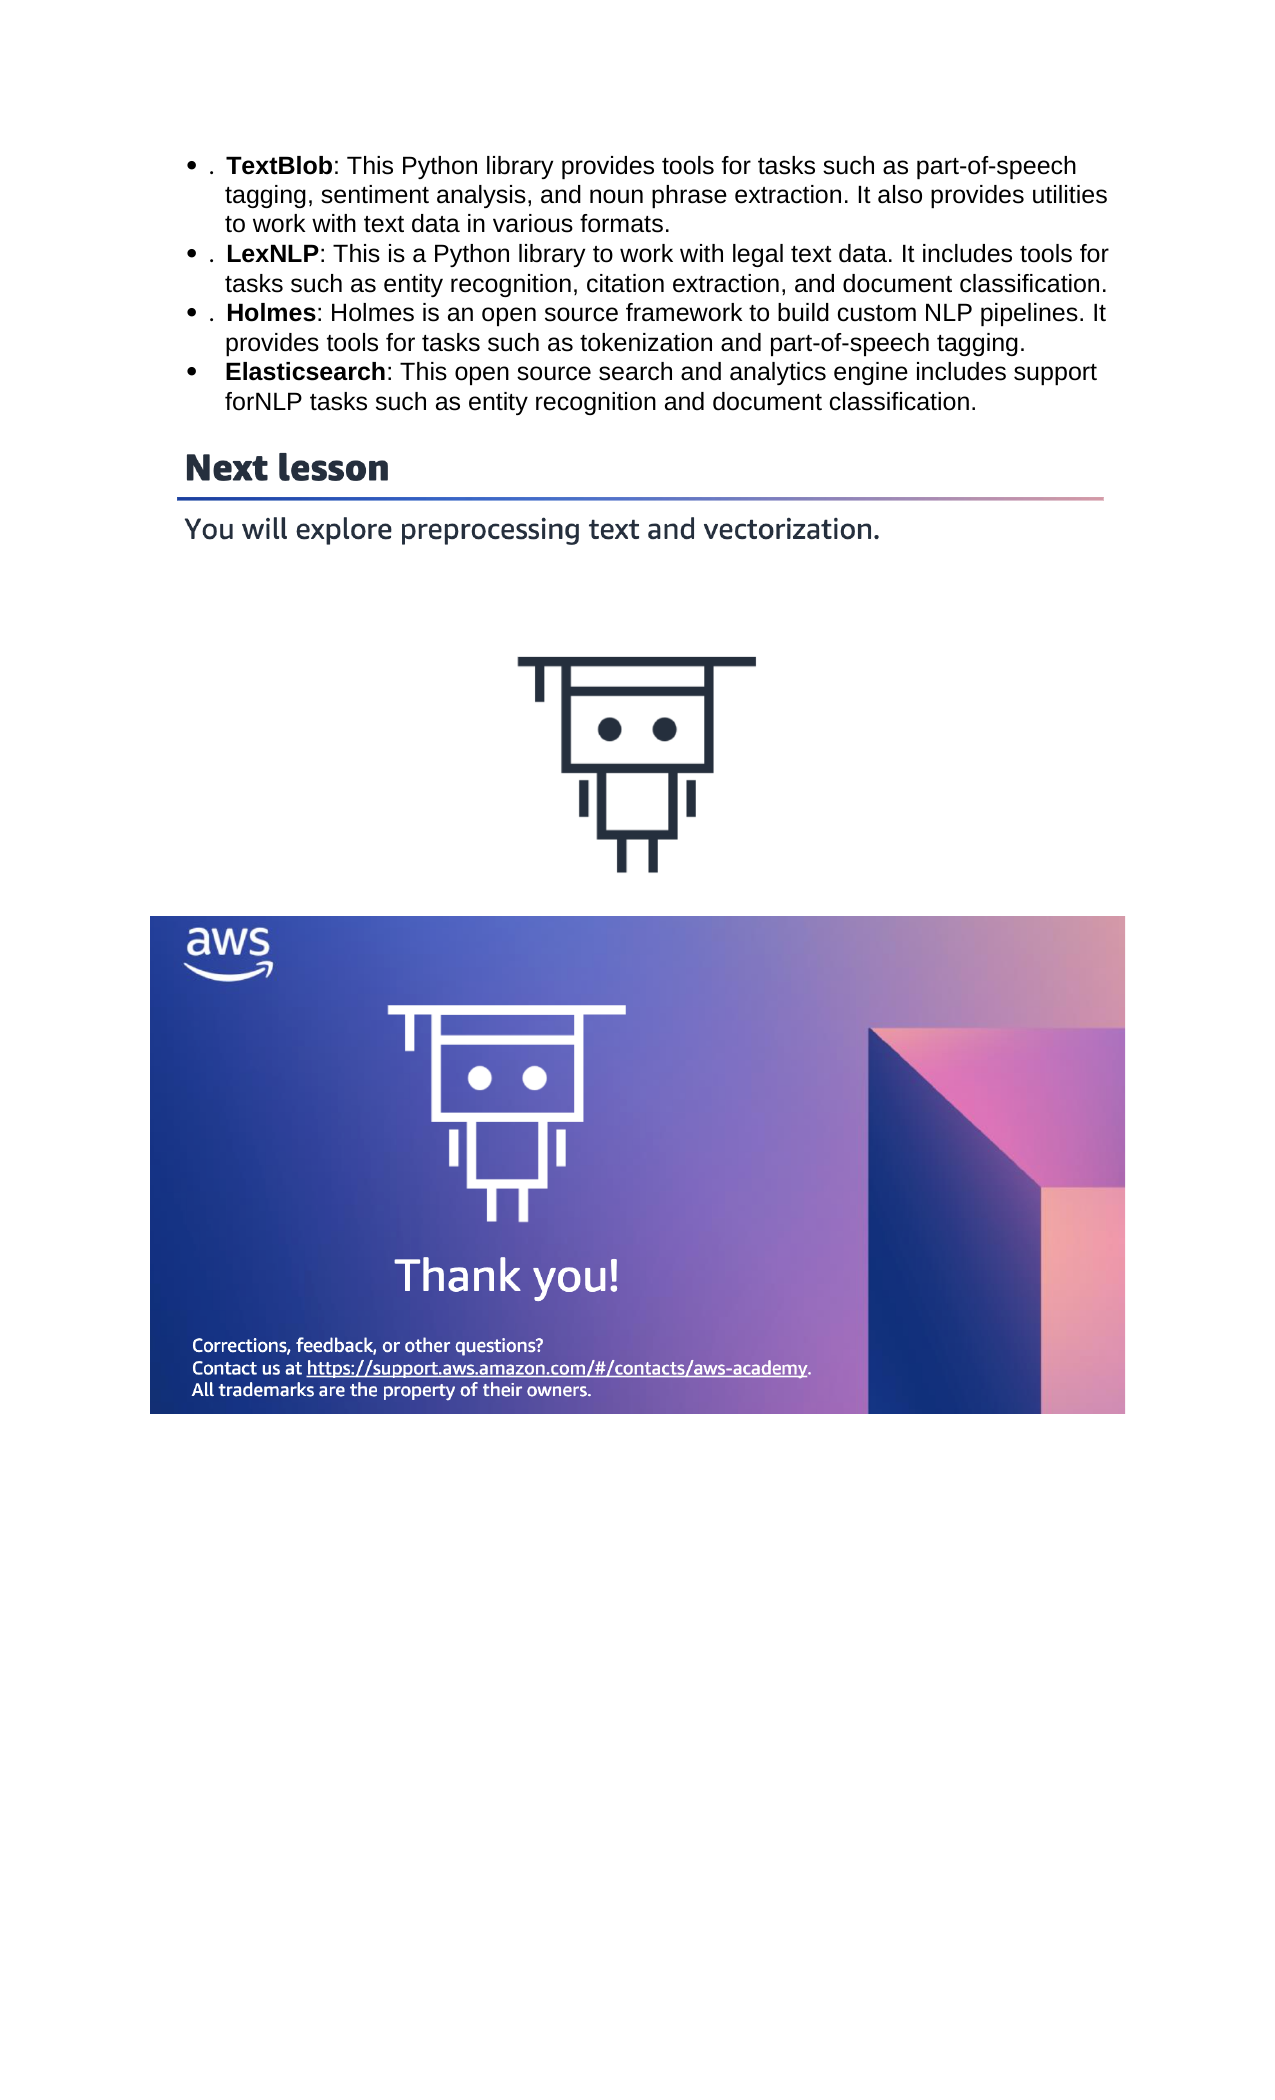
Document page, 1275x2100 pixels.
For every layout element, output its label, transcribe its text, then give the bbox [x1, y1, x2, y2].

list ﻿﻿. TextBlob: This Python library provides tools for tasks such as part-of-speech tagging, sentiment analysis, and noun phrase extraction. It also provides utilities to work with text data in various formats. [187, 150, 1125, 238]
list ﻿﻿. LexNLP: This is a Python library to work with legal text data. It includes tools for tasks such as entity recognition, citation extraction, and document classification. [187, 238, 1125, 297]
list ﻿﻿Elasticsearch: This open source search and analytics engine includes support for NLP tasks such as entity recognition and document classification. [187, 357, 1125, 416]
picture [150, 444, 1125, 1414]
list ﻿. ﻿Holmes: Holmes is an open source framework to build custom NLP pipelines. It provides tools for tasks such as tokenization and part-of-speech tagging. [187, 297, 1125, 357]
